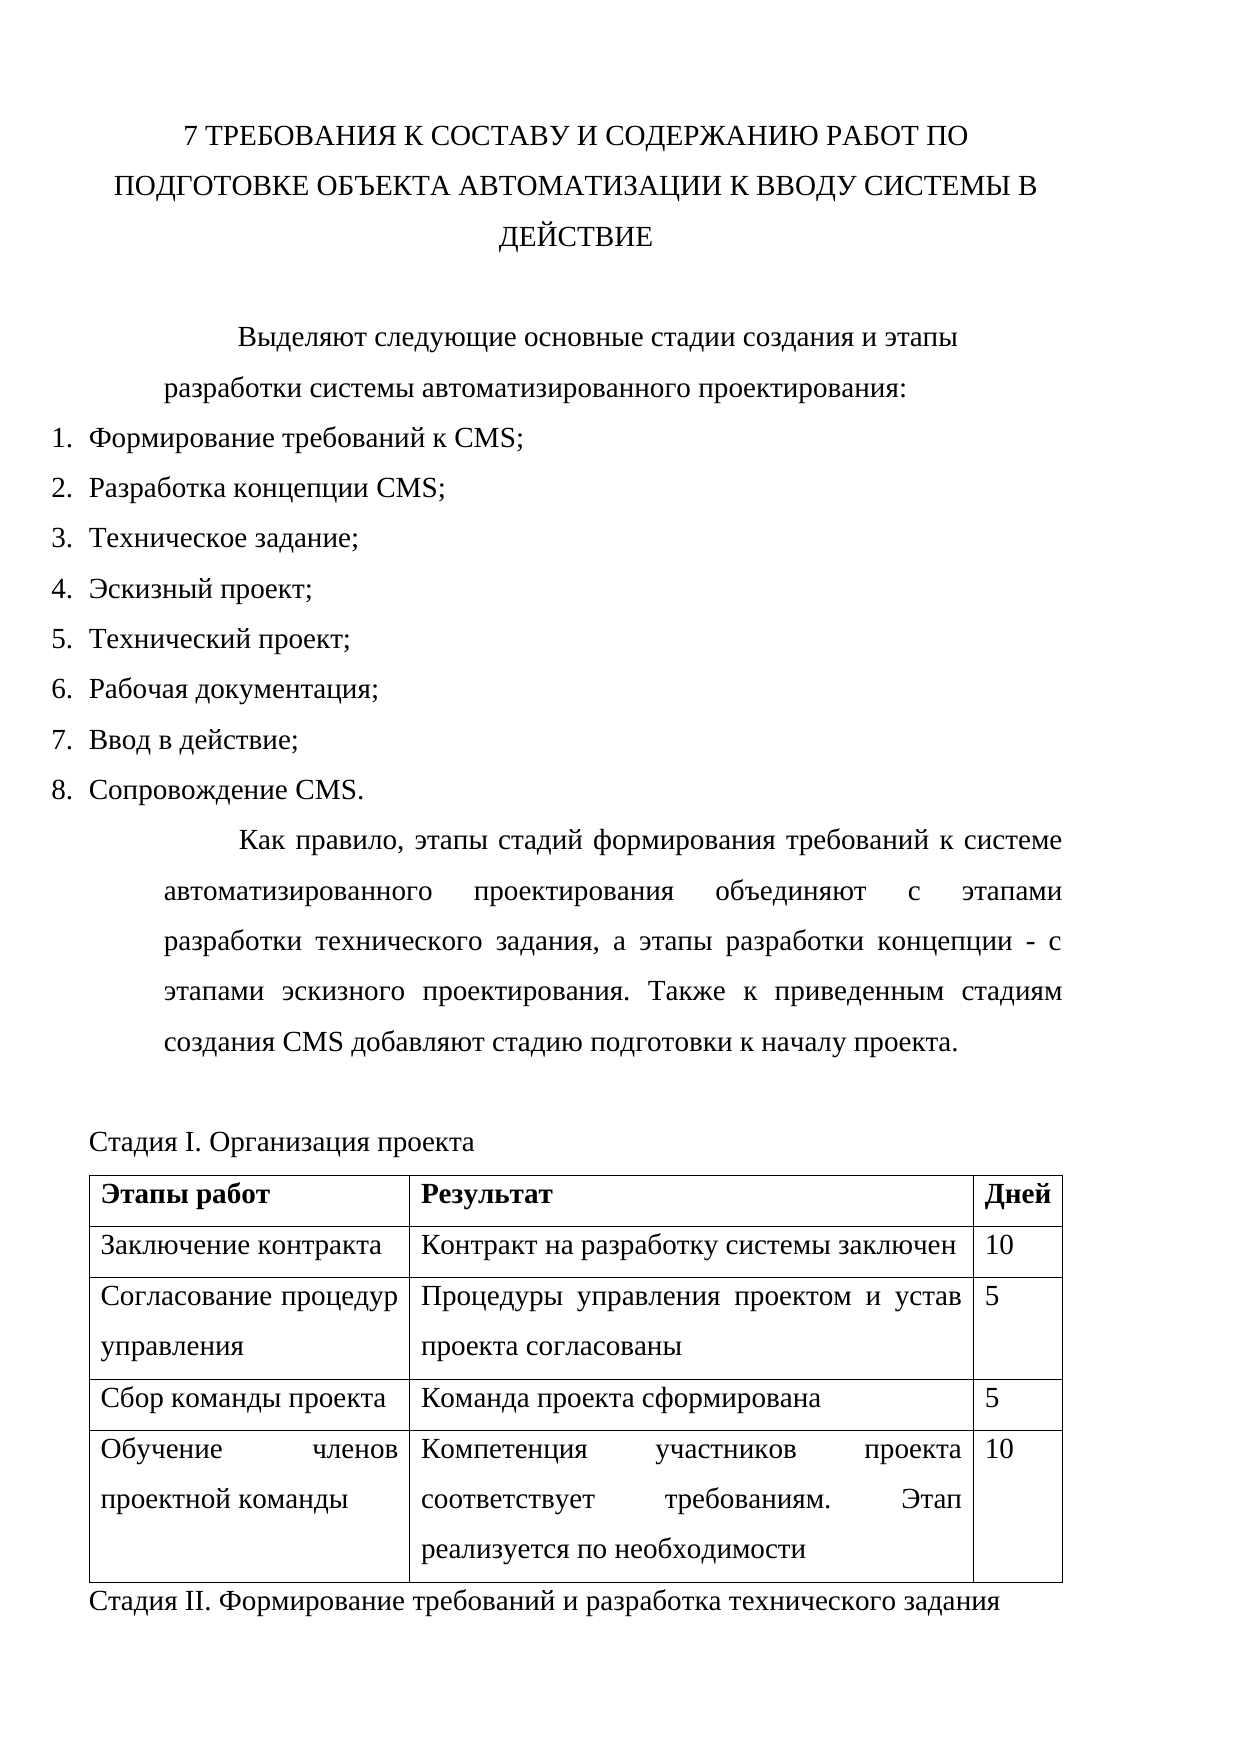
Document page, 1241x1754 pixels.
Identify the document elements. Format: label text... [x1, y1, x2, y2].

text Выделяют следующие основные стадии создания и этапы разработки системы автоматизированного проектирования: [163, 319, 1063, 403]
list Формирование требований к CMS; [51, 420, 1063, 453]
list Ввод в действие; [51, 722, 1063, 755]
list Технический проект; [51, 621, 1063, 655]
list Сопровождение CMS. [51, 772, 1063, 806]
text Стадия I. Организация проекта [88, 1124, 1063, 1158]
table_header Этапы работ [90, 1176, 409, 1226]
table_cell Обучение членов проектной команды [90, 1431, 409, 1582]
table_cell 5 [974, 1380, 1062, 1430]
table_cell 10 [974, 1431, 1062, 1582]
table_cell Процедуры управления проектом и устав проекта согласованы [410, 1278, 973, 1379]
table_cell Заключение контракта [90, 1227, 409, 1277]
list Эскизный проект; [51, 571, 1063, 604]
table_header Результат [410, 1176, 973, 1226]
text Стадия II. Формирование требований и разработка технического задания [88, 1583, 1063, 1616]
table_header Дней [974, 1176, 1062, 1226]
table_cell Компетенция участников проекта соответствует требованиям. Этап реализуется по необходимости [410, 1431, 973, 1582]
table_cell Согласование процедур управления [90, 1278, 409, 1379]
list Техническое задание; [51, 521, 1063, 554]
text Как правило, этапы стадий формирования требований к системе автоматизированного проектирования объединяют с этапами разработки технического задания, а этапы разработки концепции - с этапами эскизного проектирования. Также к приведенным стадиям создания CMS добавляют стадию подготовки к началу проекта. [163, 822, 1063, 1057]
list Рабочая документация; [51, 672, 1063, 705]
table_cell Команда проекта сформирована [410, 1380, 973, 1430]
table_cell 10 [974, 1227, 1062, 1277]
list Разработка концепции CMS; [51, 470, 1063, 504]
table_cell Сбор команды проекта [90, 1380, 409, 1430]
table_cell Контракт на разработку системы заключен [410, 1227, 973, 1277]
table_cell 5 [974, 1278, 1062, 1379]
text 7 ТРЕБОВАНИЯ К СОСТАВУ И СОДЕРЖАНИЮ РАБОТ ПО ПОДГОТОВКЕ ОБЪЕКТА АВТОМАТИЗАЦИИ К ВВОДУ СИСТЕМЫ В ДЕЙСТВИЕ [88, 118, 1063, 252]
